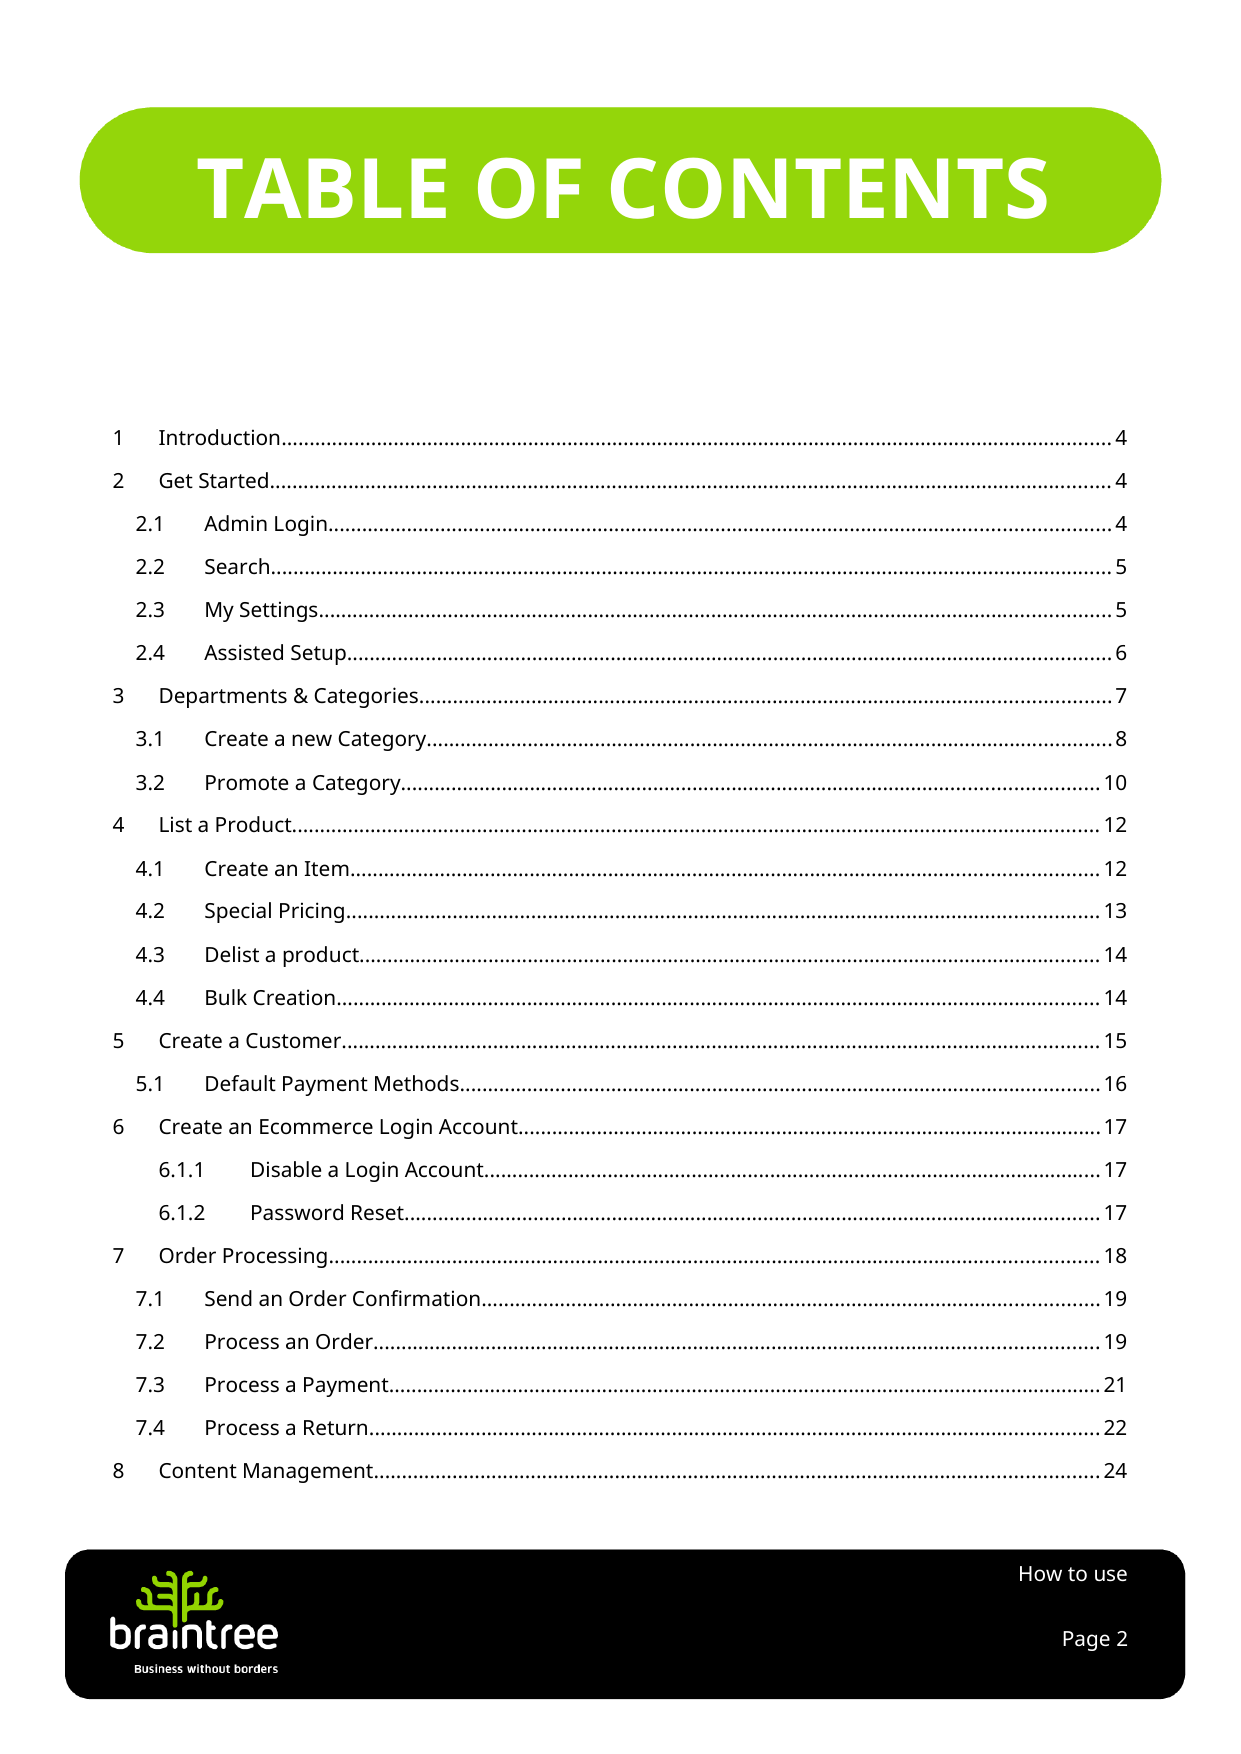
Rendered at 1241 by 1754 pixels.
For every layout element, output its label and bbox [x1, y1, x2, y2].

picture [0, 0, 1240, 282]
picture [0, 1495, 1241, 1754]
